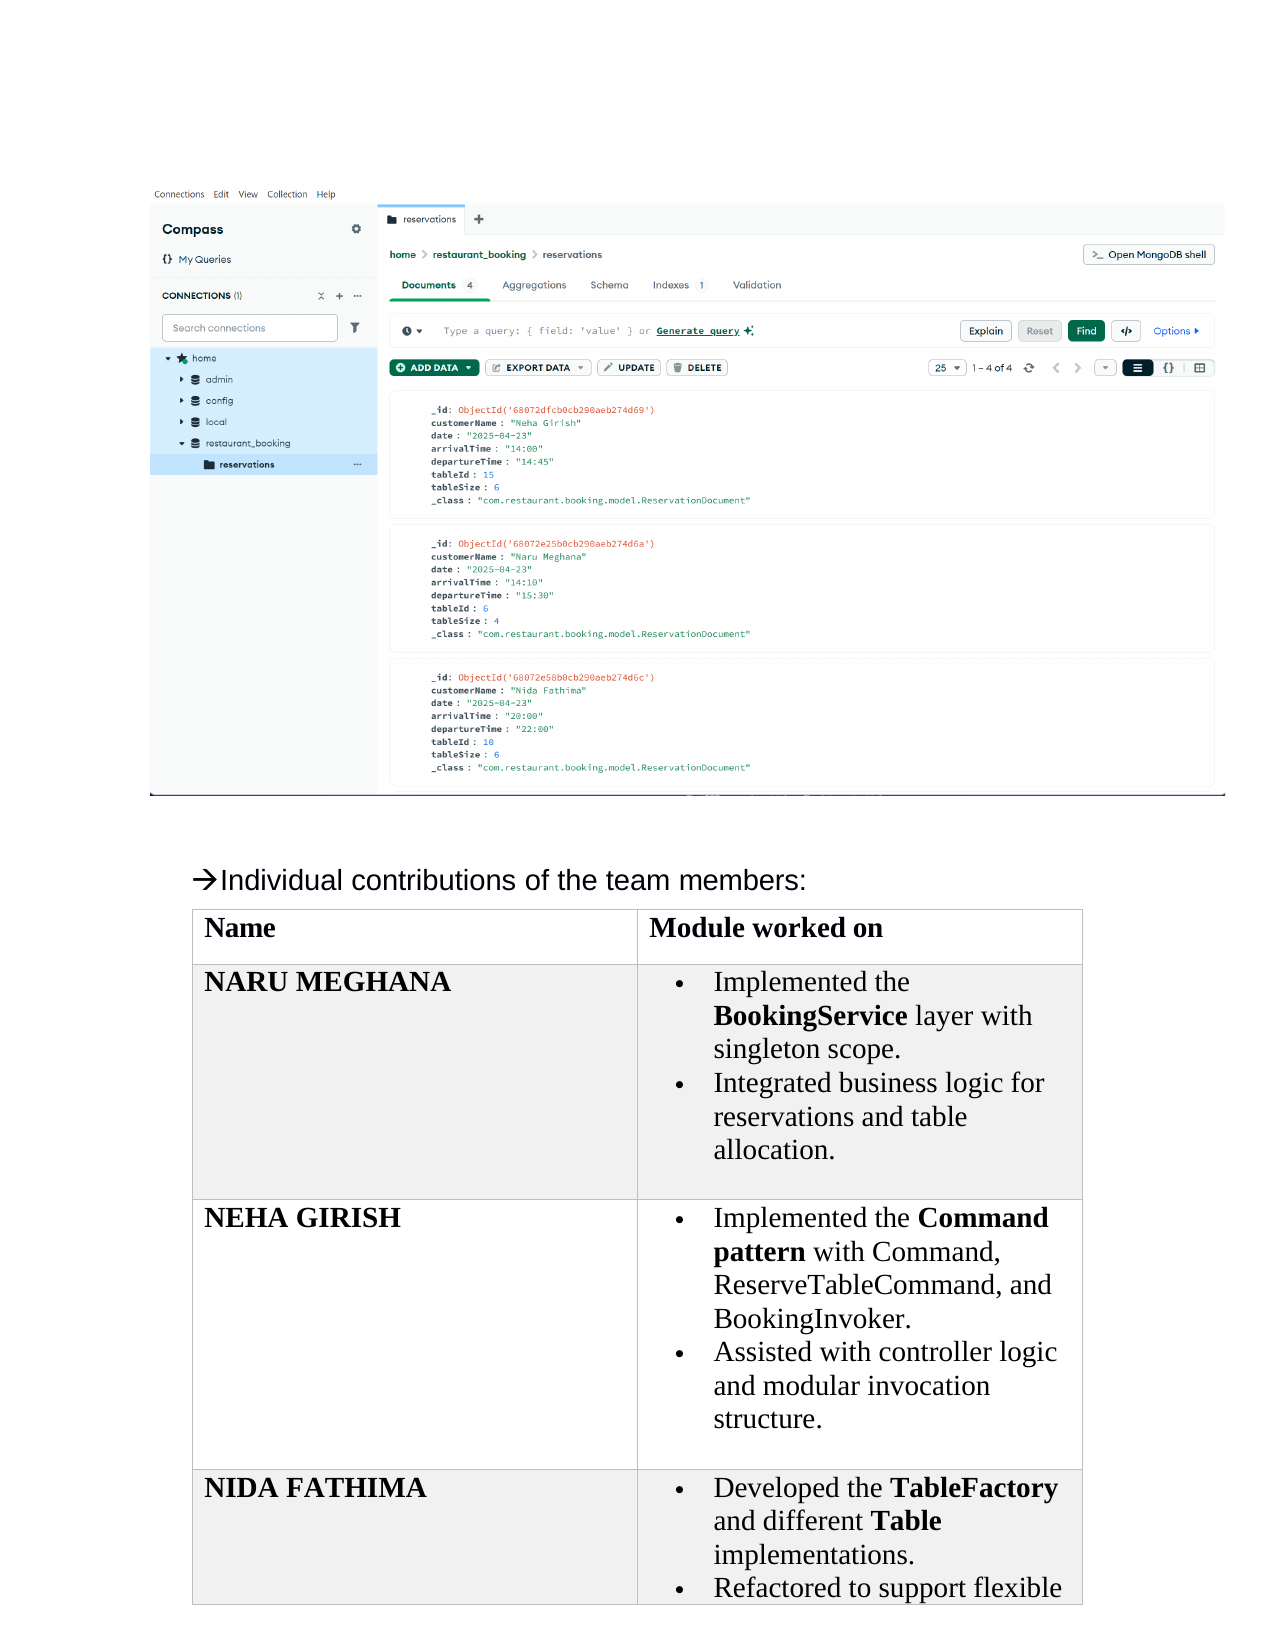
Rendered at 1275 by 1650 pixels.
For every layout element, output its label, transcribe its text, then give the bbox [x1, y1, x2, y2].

table_cell NEHA GIRISH [193, 1200, 637, 1469]
table_cell Implemented the BookingService layer with singleton scope. Integrated business logic for reservations and table allocation. [638, 965, 1082, 1199]
table_header Module worked on [638, 910, 1082, 963]
text Individual contributions of the team members: [150, 862, 1275, 896]
table_cell Implemented the Command pattern with Command, ReserveTableCommand, and BookingInvoker. Assisted with controller logic and modular invocation structure. [638, 1200, 1082, 1469]
table_cell NIDA FATHIMA [193, 1470, 637, 1604]
table_cell NARU MEGHANA [193, 965, 637, 1199]
picture [150, 185, 1225, 796]
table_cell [638, 1470, 1082, 1604]
table_header Name [193, 910, 637, 963]
